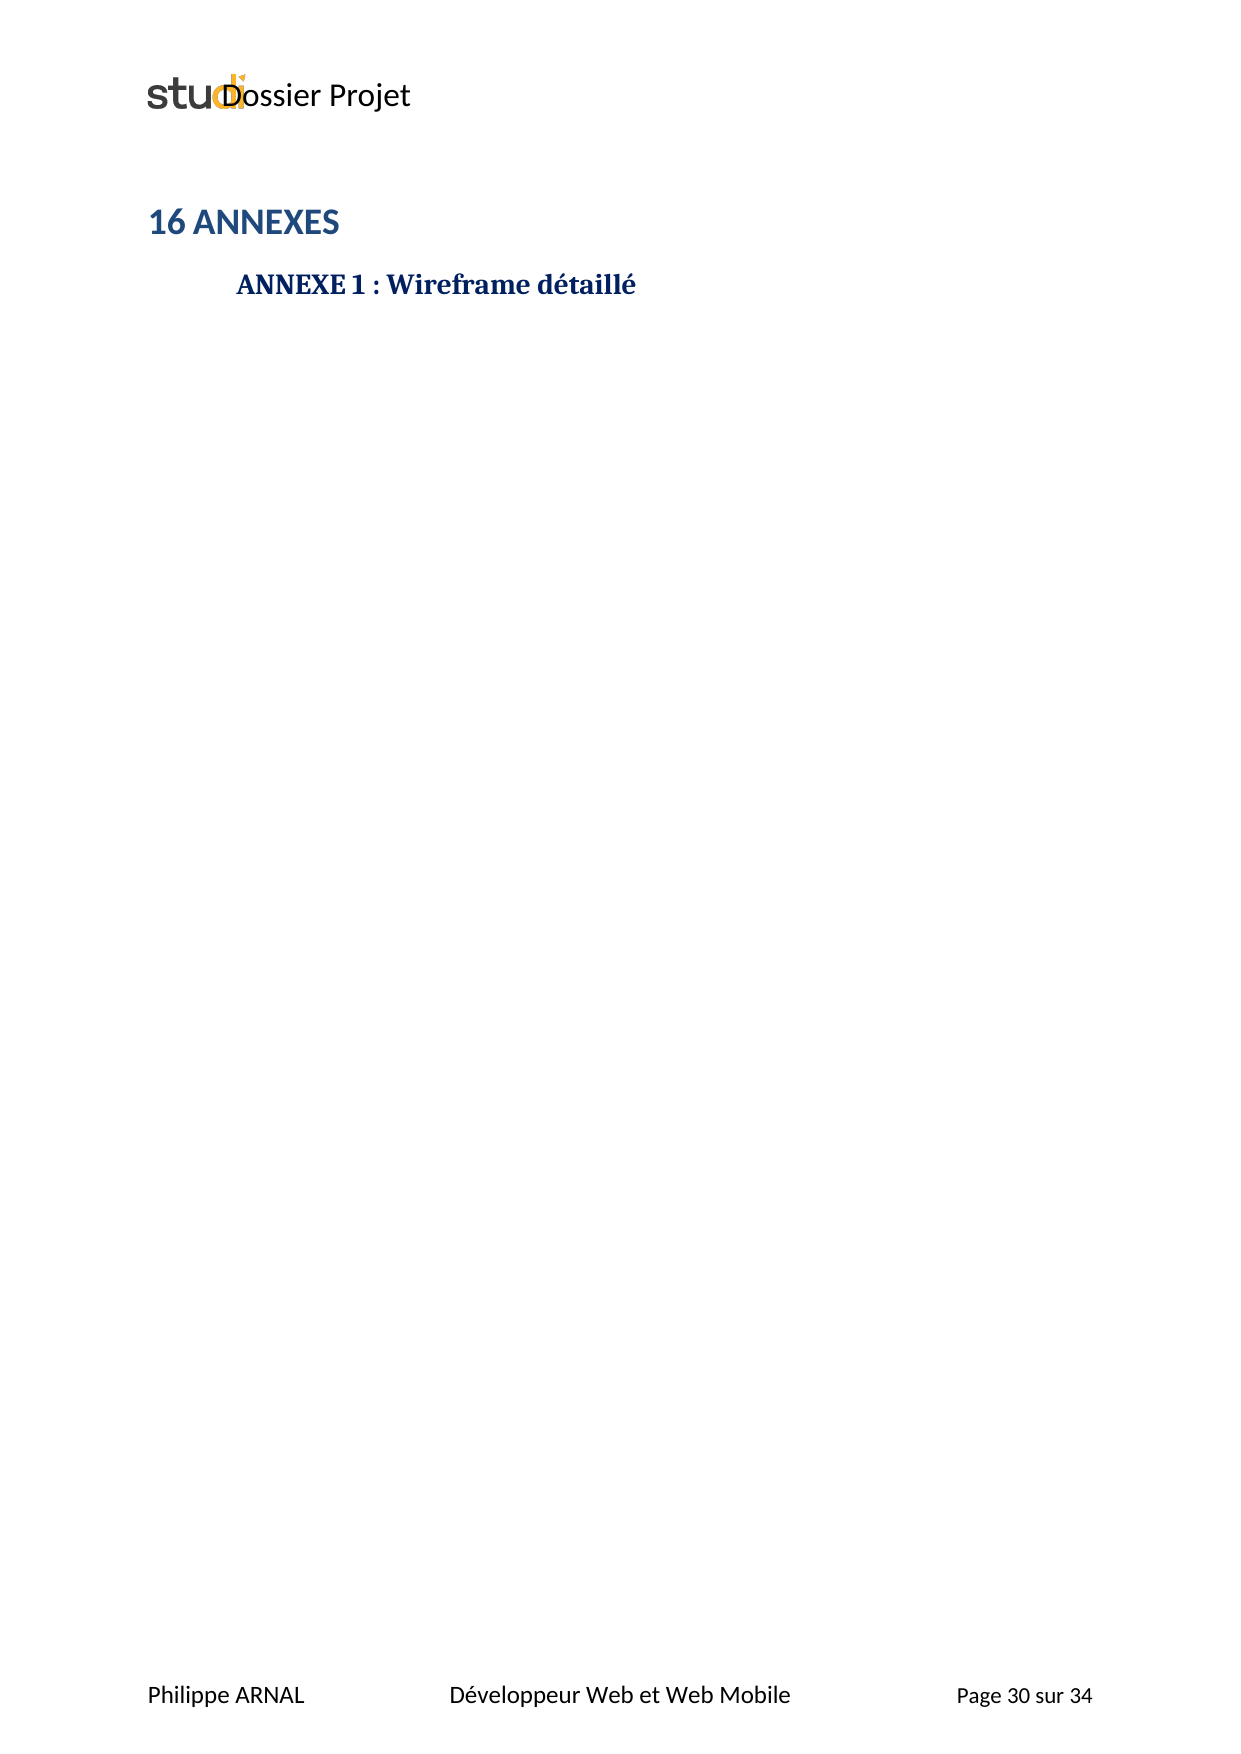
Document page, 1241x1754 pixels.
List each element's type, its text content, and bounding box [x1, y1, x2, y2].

subtitle ANNEXES [148, 198, 1093, 243]
subtitle ANNEXE 1 : Wireframe détaillé [236, 268, 1093, 302]
picture [147, 74, 246, 109]
